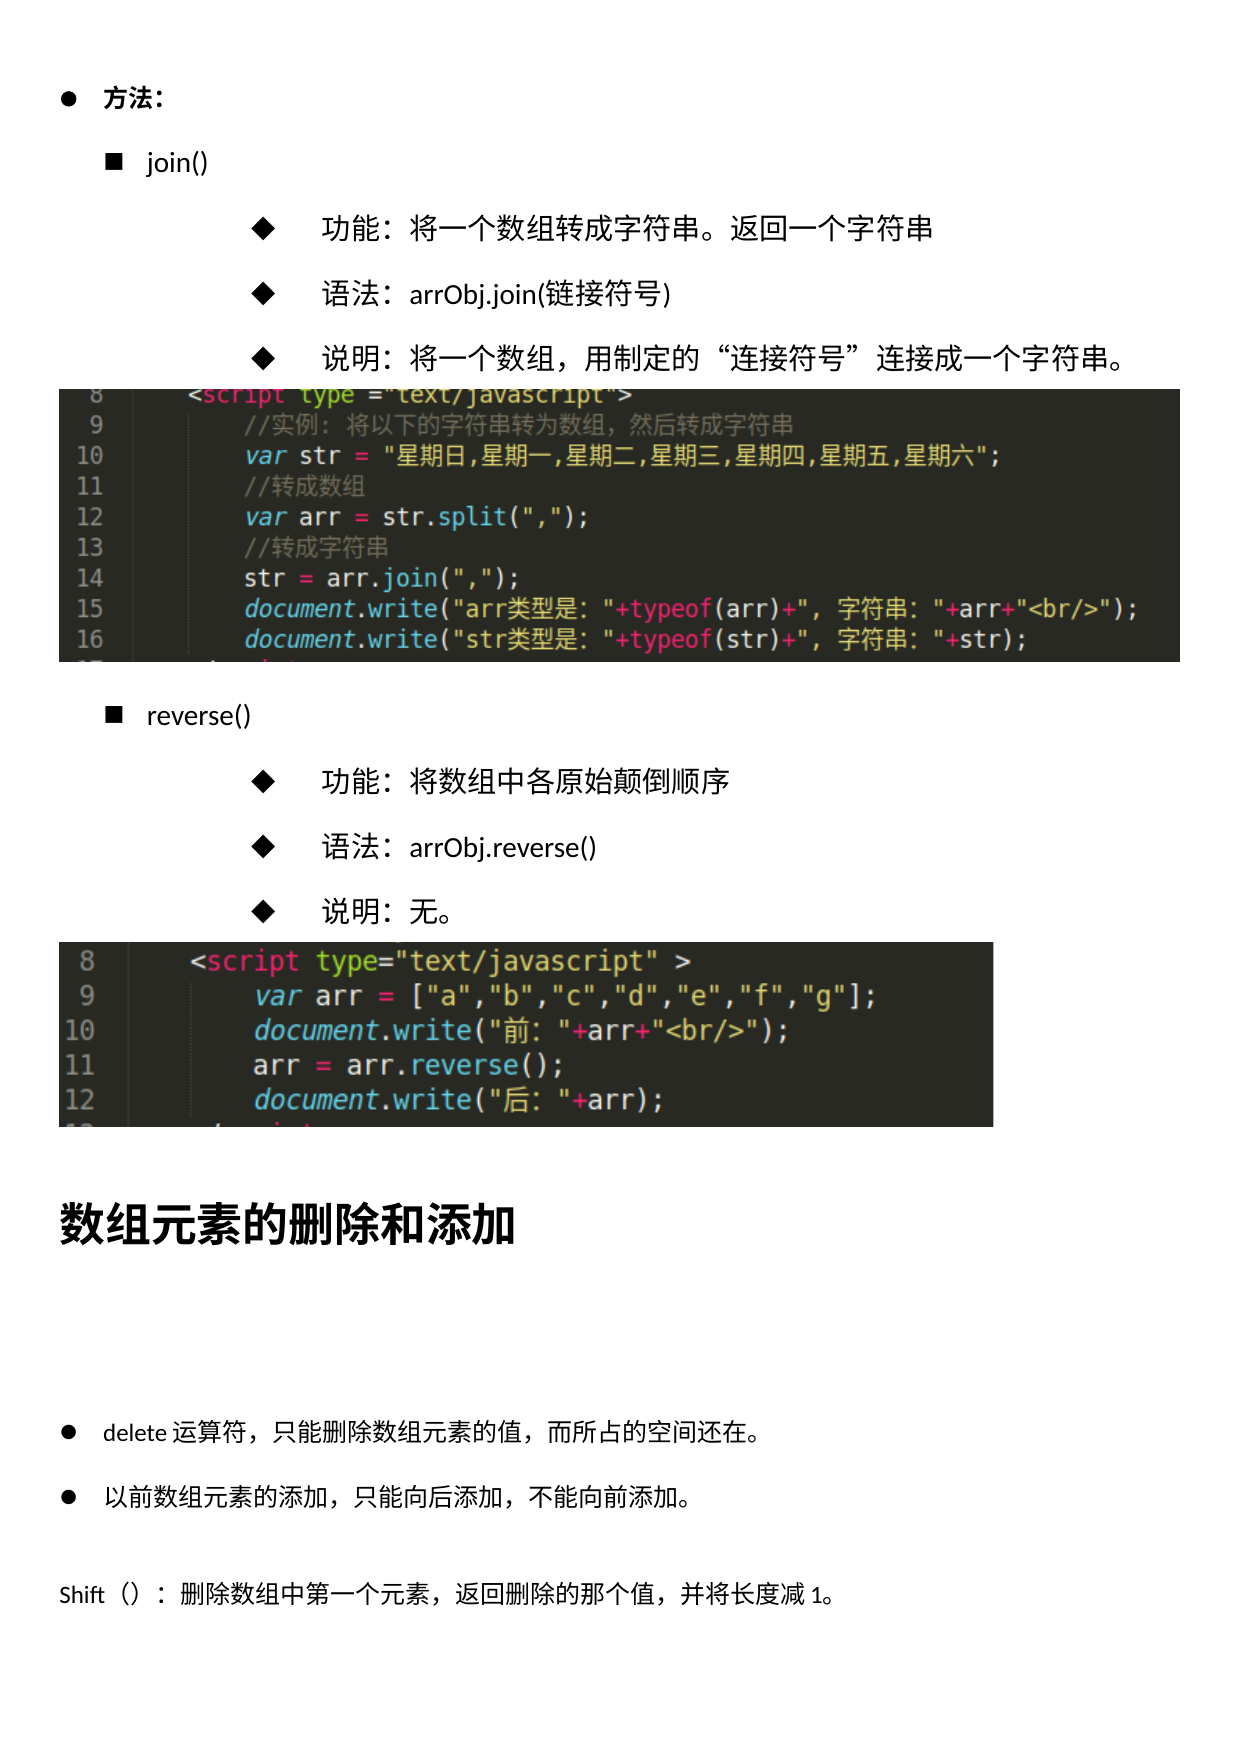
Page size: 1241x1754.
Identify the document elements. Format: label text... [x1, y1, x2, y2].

text Shift（）：删除数组中第一个元素，返回删除的那个值，并将长度减1。 [59, 1560, 1181, 1625]
list 功能：将数组中各原始颠倒顺序 [190, 747, 1181, 812]
list 方法： [59, 64, 1181, 129]
list 说明：无。 [190, 877, 1181, 942]
list join() [103, 129, 1181, 194]
list 语法：arrObj.reverse() [190, 812, 1181, 877]
list reverse() [103, 682, 1181, 747]
list delete运算符，只能删除数组元素的值，而所占的空间还在。 [59, 1398, 1181, 1463]
list 功能：将一个数组转成字符串。返回一个字符串 [190, 194, 1181, 259]
list 以前数组元素的添加，只能向后添加，不能向前添加。 [59, 1463, 1181, 1528]
picture [59, 942, 994, 1127]
list 说明：将一个数组，用制定的“连接符号”连接成一个字符串。 [190, 324, 1181, 389]
list 语法：arrObj.join(链接符号) [190, 259, 1181, 324]
picture [59, 389, 1180, 662]
subtitle 数组元素的删除和添加 [59, 1172, 1181, 1270]
